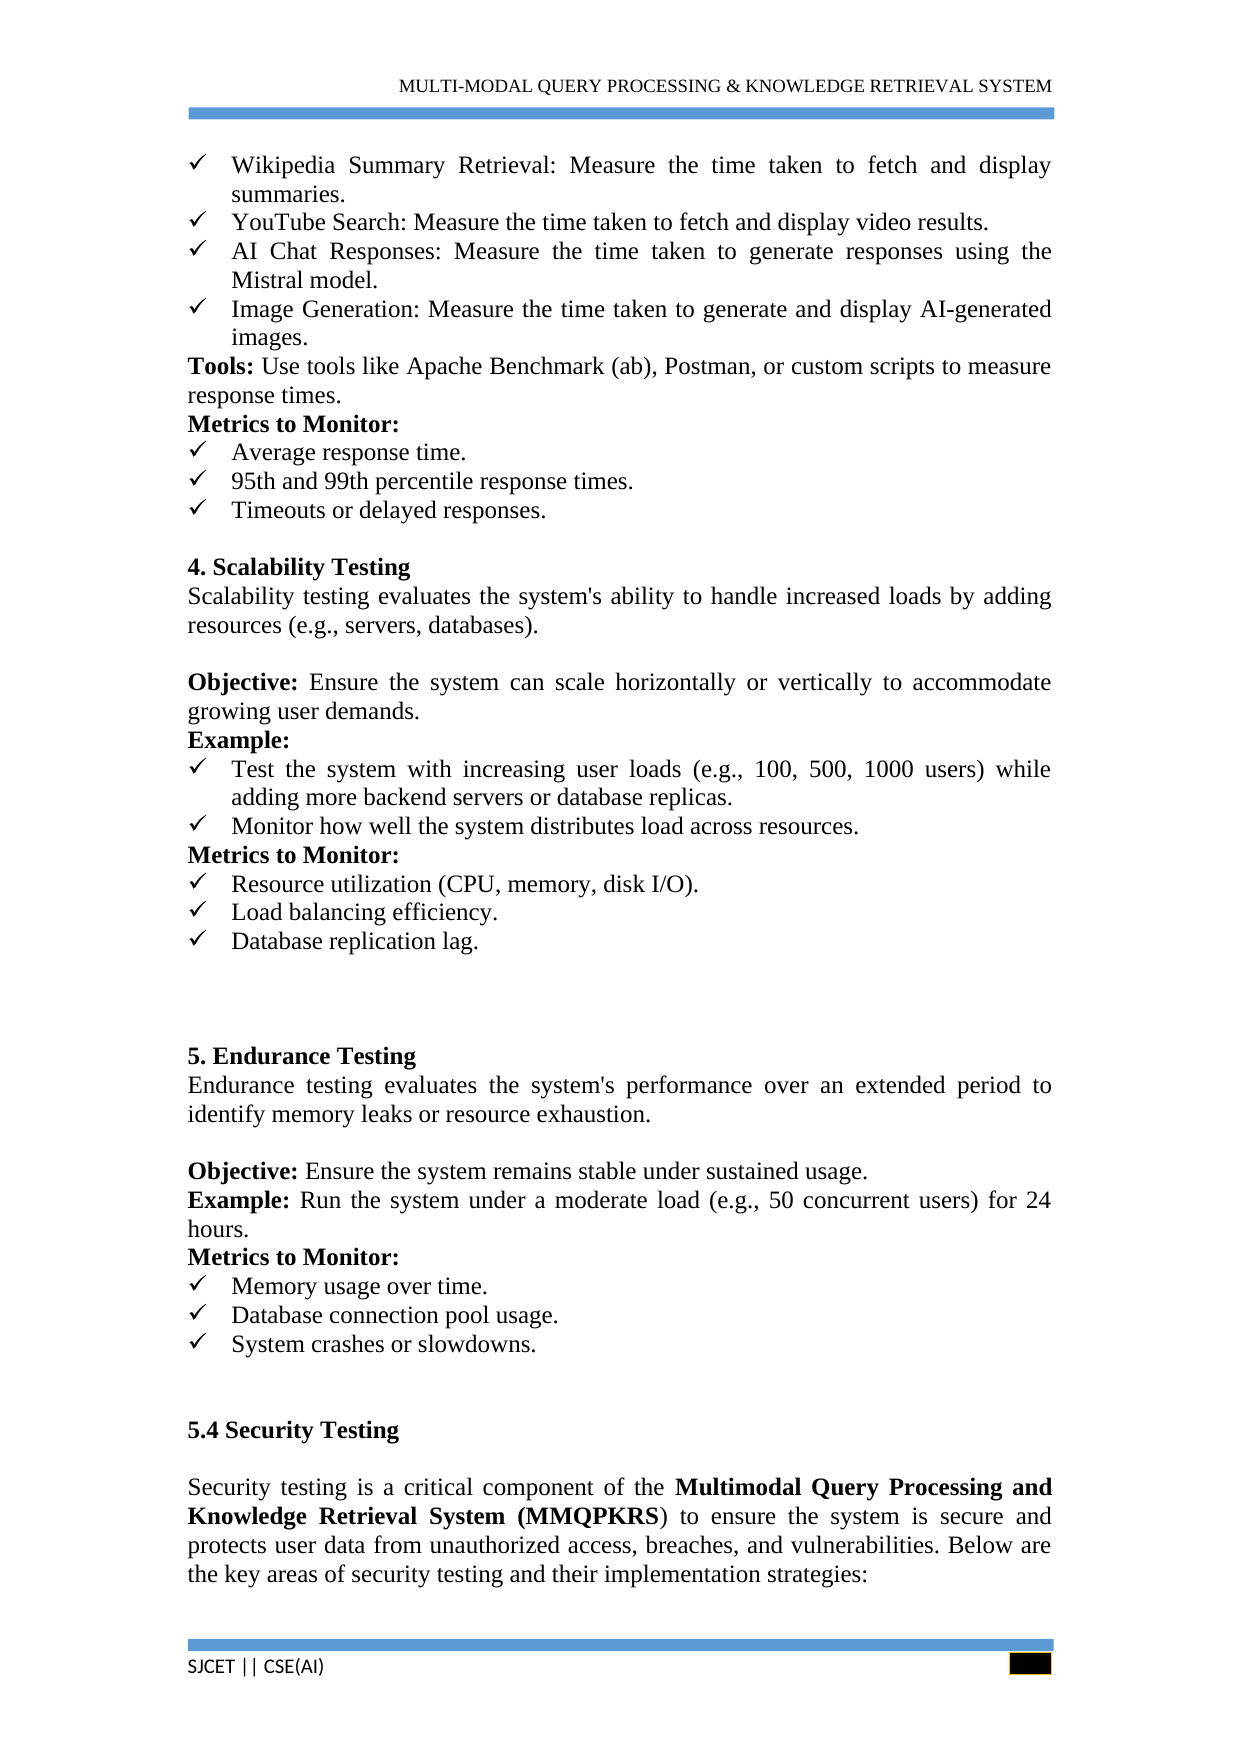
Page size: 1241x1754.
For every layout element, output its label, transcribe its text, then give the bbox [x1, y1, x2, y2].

list Tools: Use tools like Apache Benchmark (ab), Postman, or custom scripts to measure response times. [187, 351, 1053, 409]
list Average response time. [187, 437, 1053, 466]
list Security testing is a critical component of the Multimodal Query Processing and Knowledge Retrieval System (MMQPKRS) to ensure the system is secure and protects user data from unauthorized access, breaches, and vulnerabilities. Below are the key areas of security testing and their implementation strategies: [187, 1472, 1053, 1587]
list Monitor how well the system distributes load across resources. [187, 811, 1053, 840]
list Test the system with increasing user loads (e.g., 100, 500, 1000 users) while adding more backend servers or database replicas. [187, 754, 1053, 811]
list YouTube Search: Measure the time taken to fetch and display video results. [187, 207, 1053, 236]
list Metrics to Monitor: [187, 1242, 1053, 1271]
list Resource utilization (CPU, memory, disk I/O). [187, 869, 1053, 897]
list Metrics to Monitor: [187, 840, 1053, 869]
list Endurance testing evaluates the system's performance over an extended period to identify memory leaks or resource exhaustion. [187, 1070, 1053, 1127]
list Example: [187, 725, 1053, 754]
list Objective: Ensure the system can scale horizontally or vertically to accommodate growing user demands. [187, 667, 1053, 725]
list Database connection pool usage. [187, 1300, 1053, 1329]
list 5. Endurance Testing [187, 1041, 1053, 1070]
list Memory usage over time. [187, 1271, 1053, 1300]
list 95th and 99th percentile response times. [187, 466, 1053, 495]
list 5.4 Security Testing [187, 1415, 1053, 1444]
list Objective: Ensure the system remains stable under sustained usage. [187, 1156, 1053, 1185]
list Wikipedia Summary Retrieval: Measure the time taken to fetch and display summaries. [187, 150, 1053, 207]
list 4. Scalability Testing [187, 552, 1053, 581]
list System crashes or slowdowns. [187, 1329, 1053, 1357]
list Load balancing efficiency. [187, 897, 1053, 926]
list Timeouts or delayed responses. [187, 495, 1053, 524]
list Example: Run the system under a moderate load (e.g., 50 concurrent users) for 24 hours. [187, 1185, 1053, 1242]
list Database replication lag. [187, 926, 1053, 955]
list Image Generation: Measure the time taken to generate and display AI-generated images. [187, 294, 1053, 351]
list Metrics to Monitor: [187, 409, 1053, 437]
list AI Chat Responses: Measure the time taken to generate responses using the Mistral model. [187, 236, 1053, 294]
list Scalability testing evaluates the system's ability to handle increased loads by adding resources (e.g., servers, databases). [187, 581, 1053, 639]
